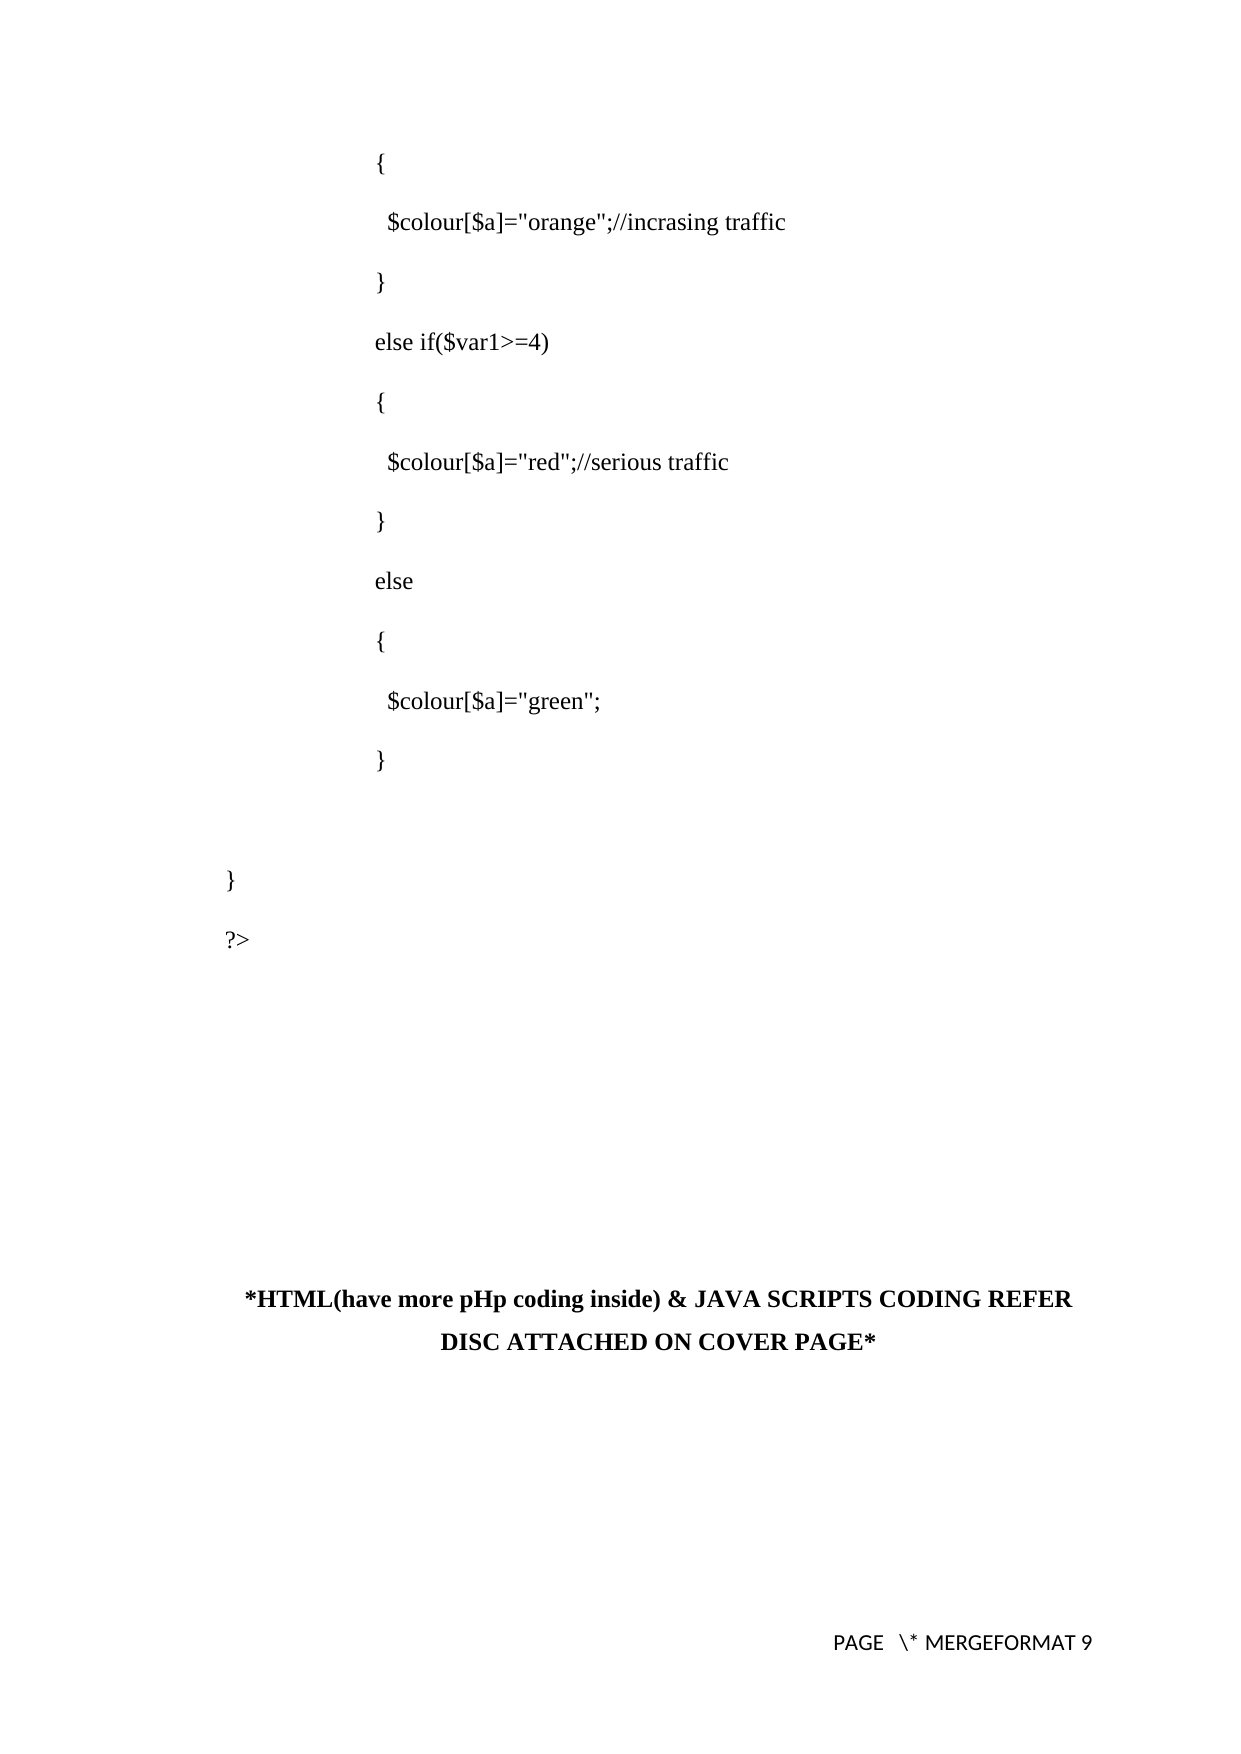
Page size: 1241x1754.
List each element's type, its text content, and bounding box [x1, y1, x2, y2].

text else if($var1>=4) [224, 327, 1092, 356]
text } [224, 746, 1092, 774]
text ?> [224, 925, 1092, 954]
text *HTML(have more pHp coding inside) & JAVA SCRIPTS CODING REFER DISC ATTACHED ON COVER PAGE* [224, 1284, 1092, 1356]
text } [224, 506, 1092, 535]
text else [224, 566, 1092, 595]
text { [224, 626, 1092, 655]
text } [224, 865, 1092, 894]
text $colour[$a]="red";//serious traffic [224, 447, 1092, 475]
text $colour[$a]="orange";//incrasing traffic [224, 207, 1092, 236]
text { [224, 387, 1092, 416]
text $colour[$a]="green"; [224, 686, 1092, 714]
text { [224, 148, 1092, 176]
text } [224, 267, 1092, 296]
